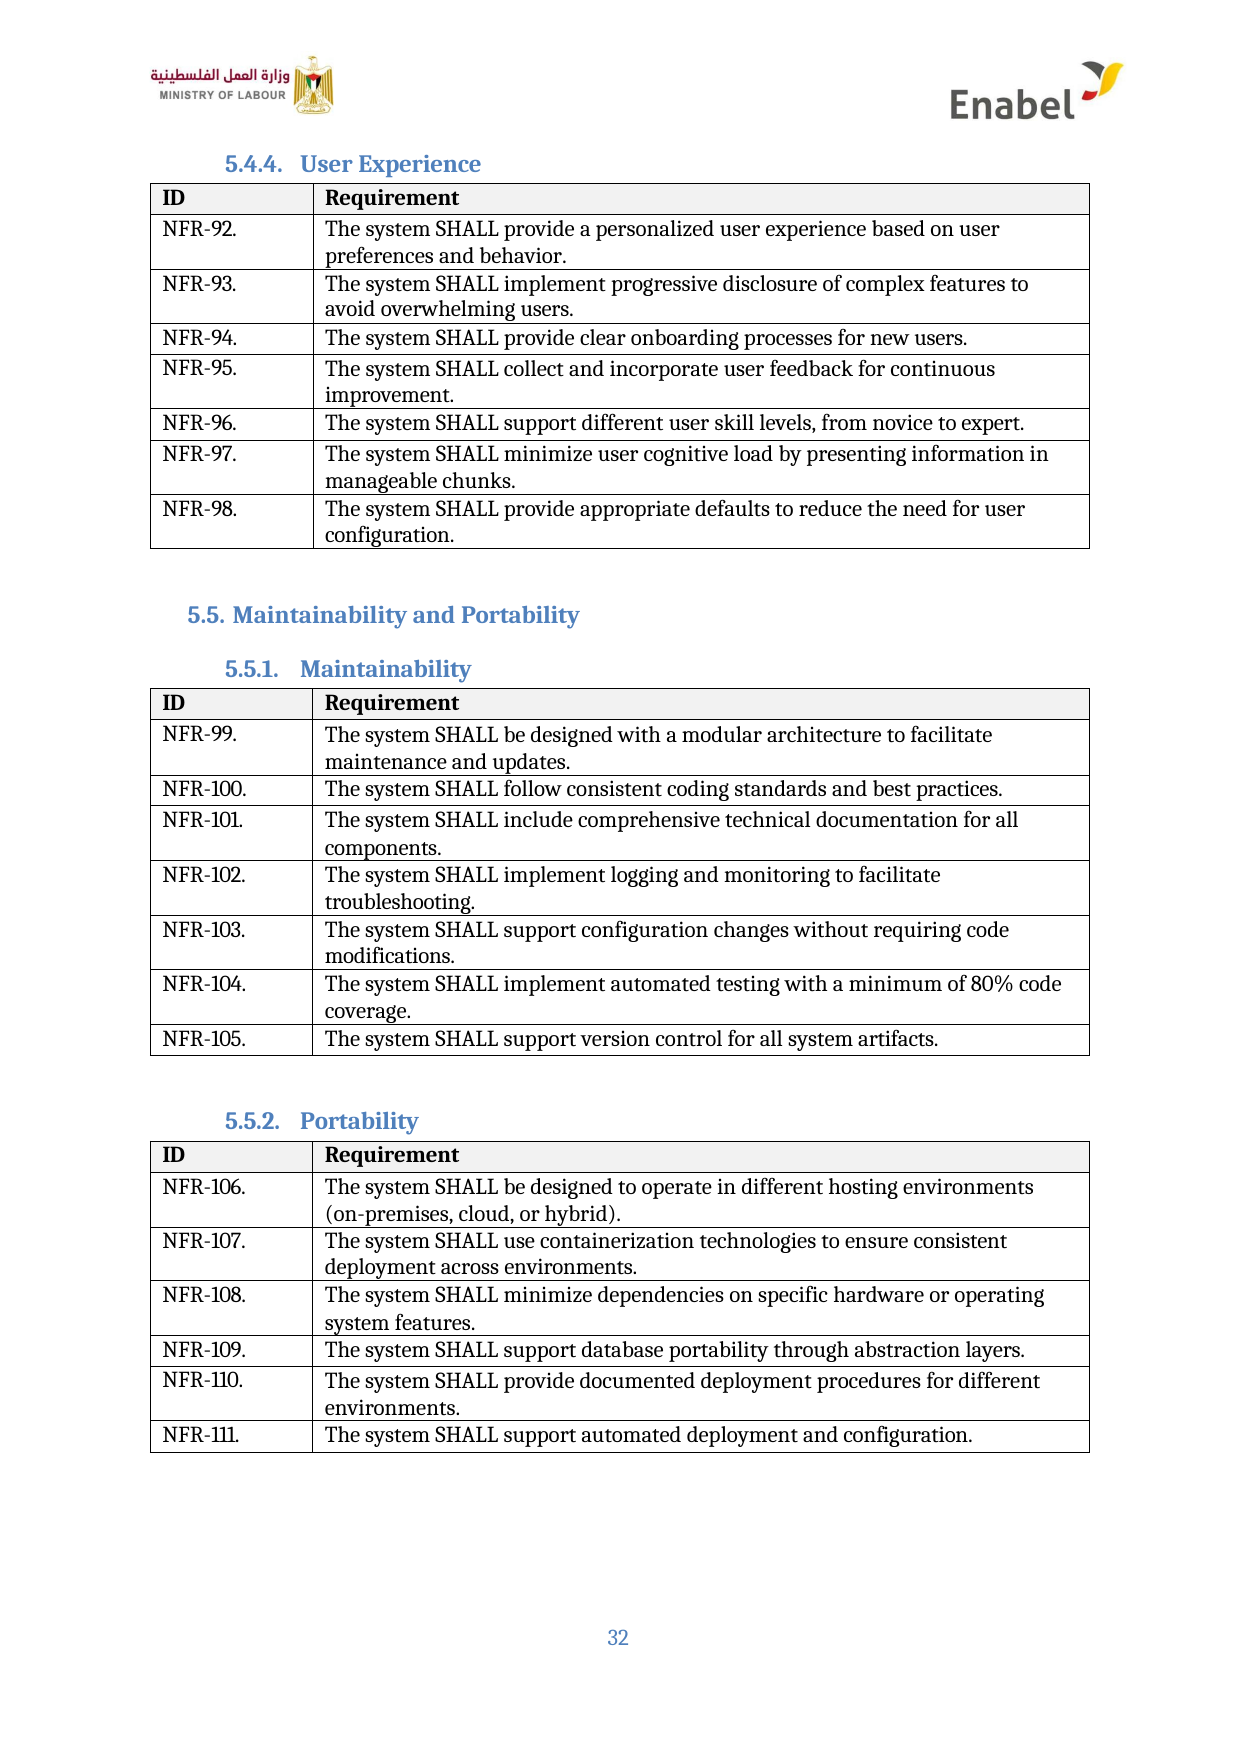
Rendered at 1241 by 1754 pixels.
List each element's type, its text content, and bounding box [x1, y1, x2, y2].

table_cell The system SHALL include comprehensive technical documentation for all components. [313, 806, 1089, 860]
table_header ID [151, 1142, 312, 1172]
table_cell NFR-92. [151, 215, 313, 269]
table_cell The system SHALL provide documented deployment procedures for different environments. [313, 1367, 1089, 1420]
table_header ID [151, 184, 313, 214]
table_cell NFR-111. [151, 1421, 312, 1452]
table_cell The system SHALL minimize dependencies on specific hardware or operating system features. [313, 1281, 1089, 1335]
table_cell The system SHALL support different user skill levels, from novice to expert. [314, 409, 1089, 439]
table_cell NFR-109. [151, 1336, 312, 1366]
table_header Requirement [313, 689, 1089, 719]
table_cell NFR-100. [151, 776, 312, 805]
table_cell NFR-102. [151, 861, 312, 915]
table_cell The system SHALL support version control for all system artifacts. [313, 1025, 1089, 1055]
table_cell NFR-96. [151, 409, 313, 439]
subtitle Maintainability and Portability [187, 601, 1226, 630]
table_cell The system SHALL support automated deployment and configuration. [313, 1421, 1089, 1452]
table_cell NFR-103. [151, 916, 312, 969]
table_cell NFR-98. [151, 495, 313, 548]
table_cell The system SHALL provide clear onboarding processes for new users. [314, 324, 1089, 354]
table_cell The system SHALL be designed to operate in different hosting environments (on-premises, cloud, or hybrid). [313, 1173, 1089, 1227]
table_cell The system SHALL implement logging and monitoring to facilitate troubleshooting. [313, 861, 1089, 915]
table_cell The system SHALL use containerization technologies to ensure consistent deployment across environments. [313, 1228, 1089, 1280]
table_cell The system SHALL minimize user cognitive load by presenting information in manageable chunks. [314, 441, 1089, 494]
subtitle Maintainability [225, 655, 1226, 684]
table_cell NFR-105. [151, 1025, 312, 1055]
subtitle User Experience [225, 150, 1226, 178]
table_cell NFR-99. [151, 720, 312, 774]
table_cell NFR-107. [151, 1228, 312, 1280]
table_cell The system SHALL support configuration changes without requiring code modifications. [313, 916, 1089, 969]
table_cell NFR-108. [151, 1281, 312, 1335]
table_cell The system SHALL implement automated testing with a minimum of 80% code coverage. [313, 970, 1089, 1023]
table_cell The system SHALL implement progressive disclosure of complex features to avoid overwhelming users. [314, 270, 1089, 323]
picture [149, 51, 334, 116]
table_cell NFR-110. [151, 1367, 312, 1420]
table_cell NFR-106. [151, 1173, 312, 1227]
table_header ID [151, 689, 312, 719]
subtitle Portability [225, 1107, 1226, 1136]
table_header Requirement [314, 184, 1089, 214]
table_cell NFR-94. [151, 324, 313, 354]
table_cell The system SHALL provide appropriate defaults to reduce the need for user configuration. [314, 495, 1089, 548]
picture [949, 57, 1127, 121]
table_header Requirement [313, 1142, 1089, 1172]
table_cell NFR-101. [151, 806, 312, 860]
table_cell NFR-104. [151, 970, 312, 1023]
table_cell The system SHALL be designed with a modular architecture to facilitate maintenance and updates. [313, 720, 1089, 774]
table_cell NFR-97. [151, 441, 313, 494]
table_cell The system SHALL follow consistent coding standards and best practices. [313, 776, 1089, 805]
table_cell NFR-95. [151, 355, 313, 408]
table_cell The system SHALL collect and incorporate user feedback for continuous improvement. [314, 355, 1089, 408]
table_cell The system SHALL support database portability through abstraction layers. [313, 1336, 1089, 1366]
table_cell NFR-93. [151, 270, 313, 323]
table_cell The system SHALL provide a personalized user experience based on user preferences and behavior. [314, 215, 1089, 269]
